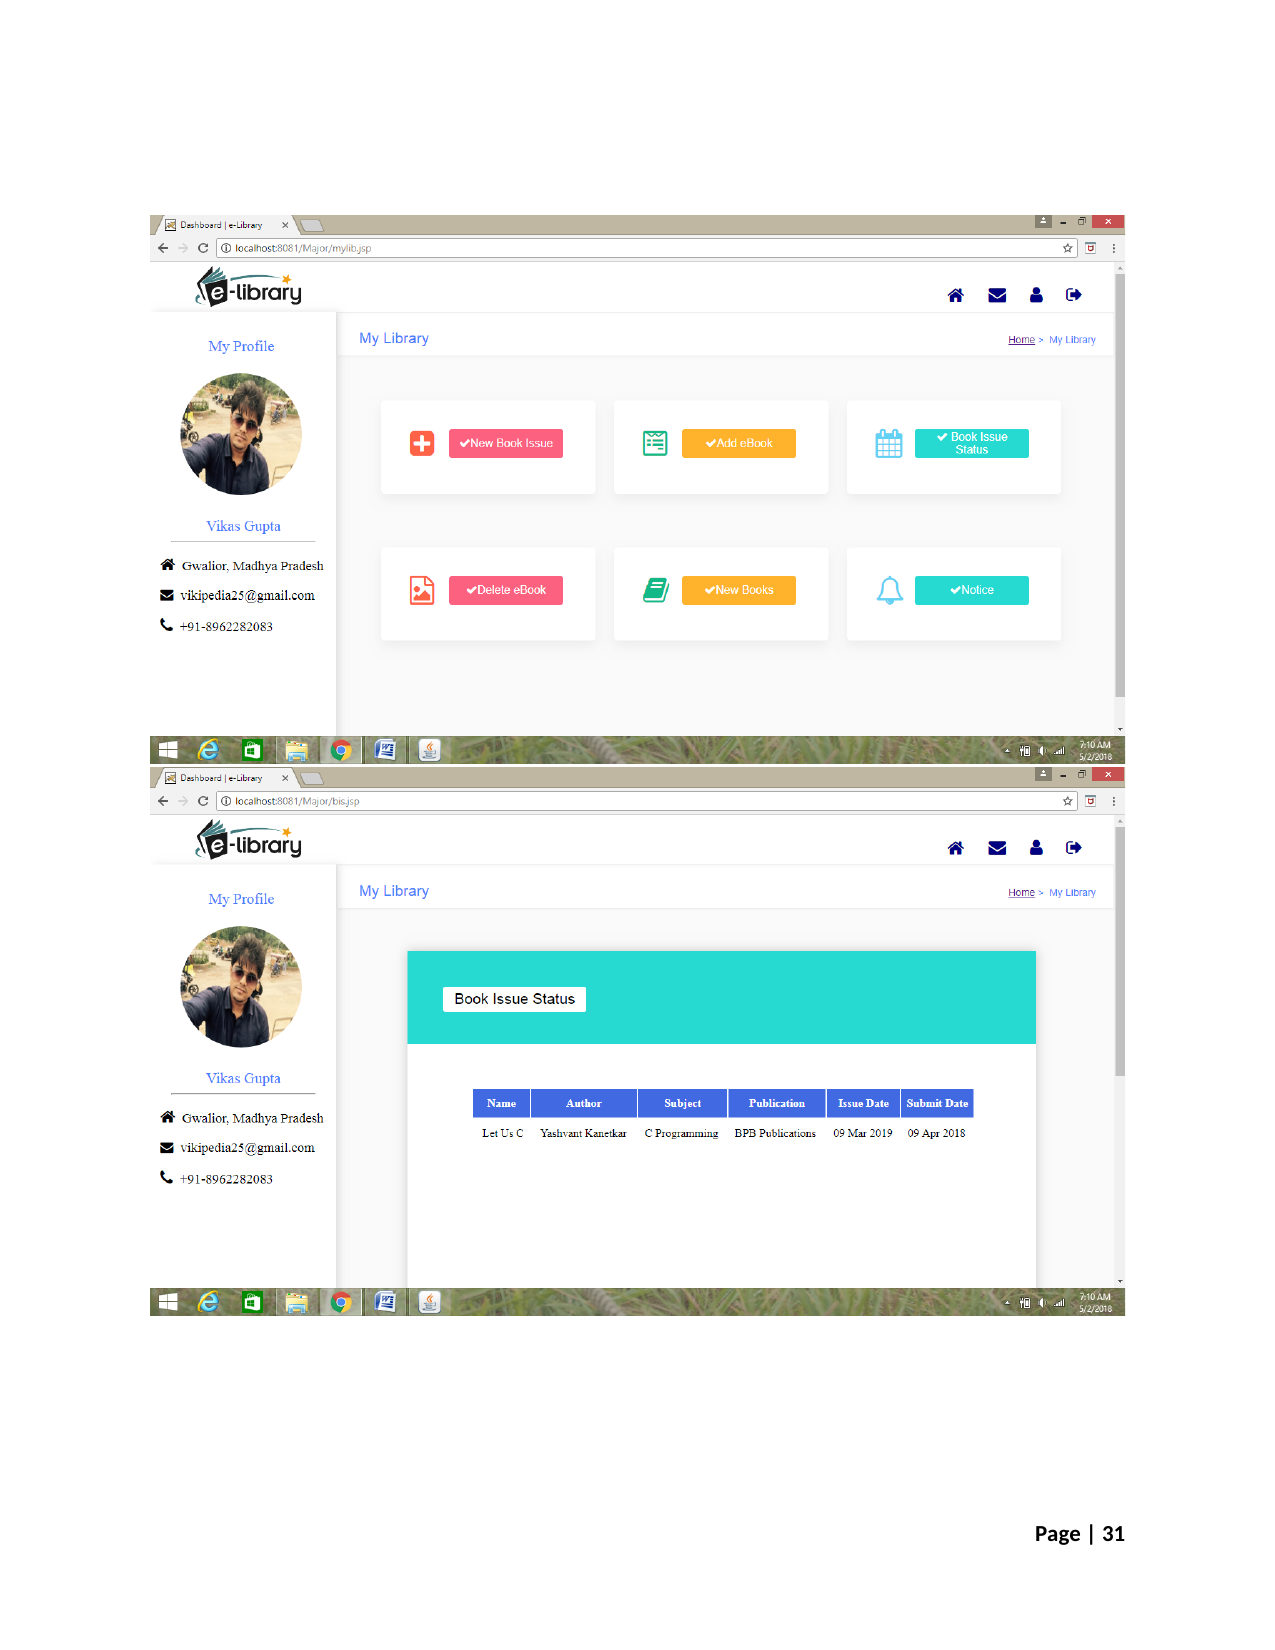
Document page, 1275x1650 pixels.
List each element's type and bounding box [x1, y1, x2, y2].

picture [150, 215, 1125, 764]
picture [150, 767, 1125, 1316]
